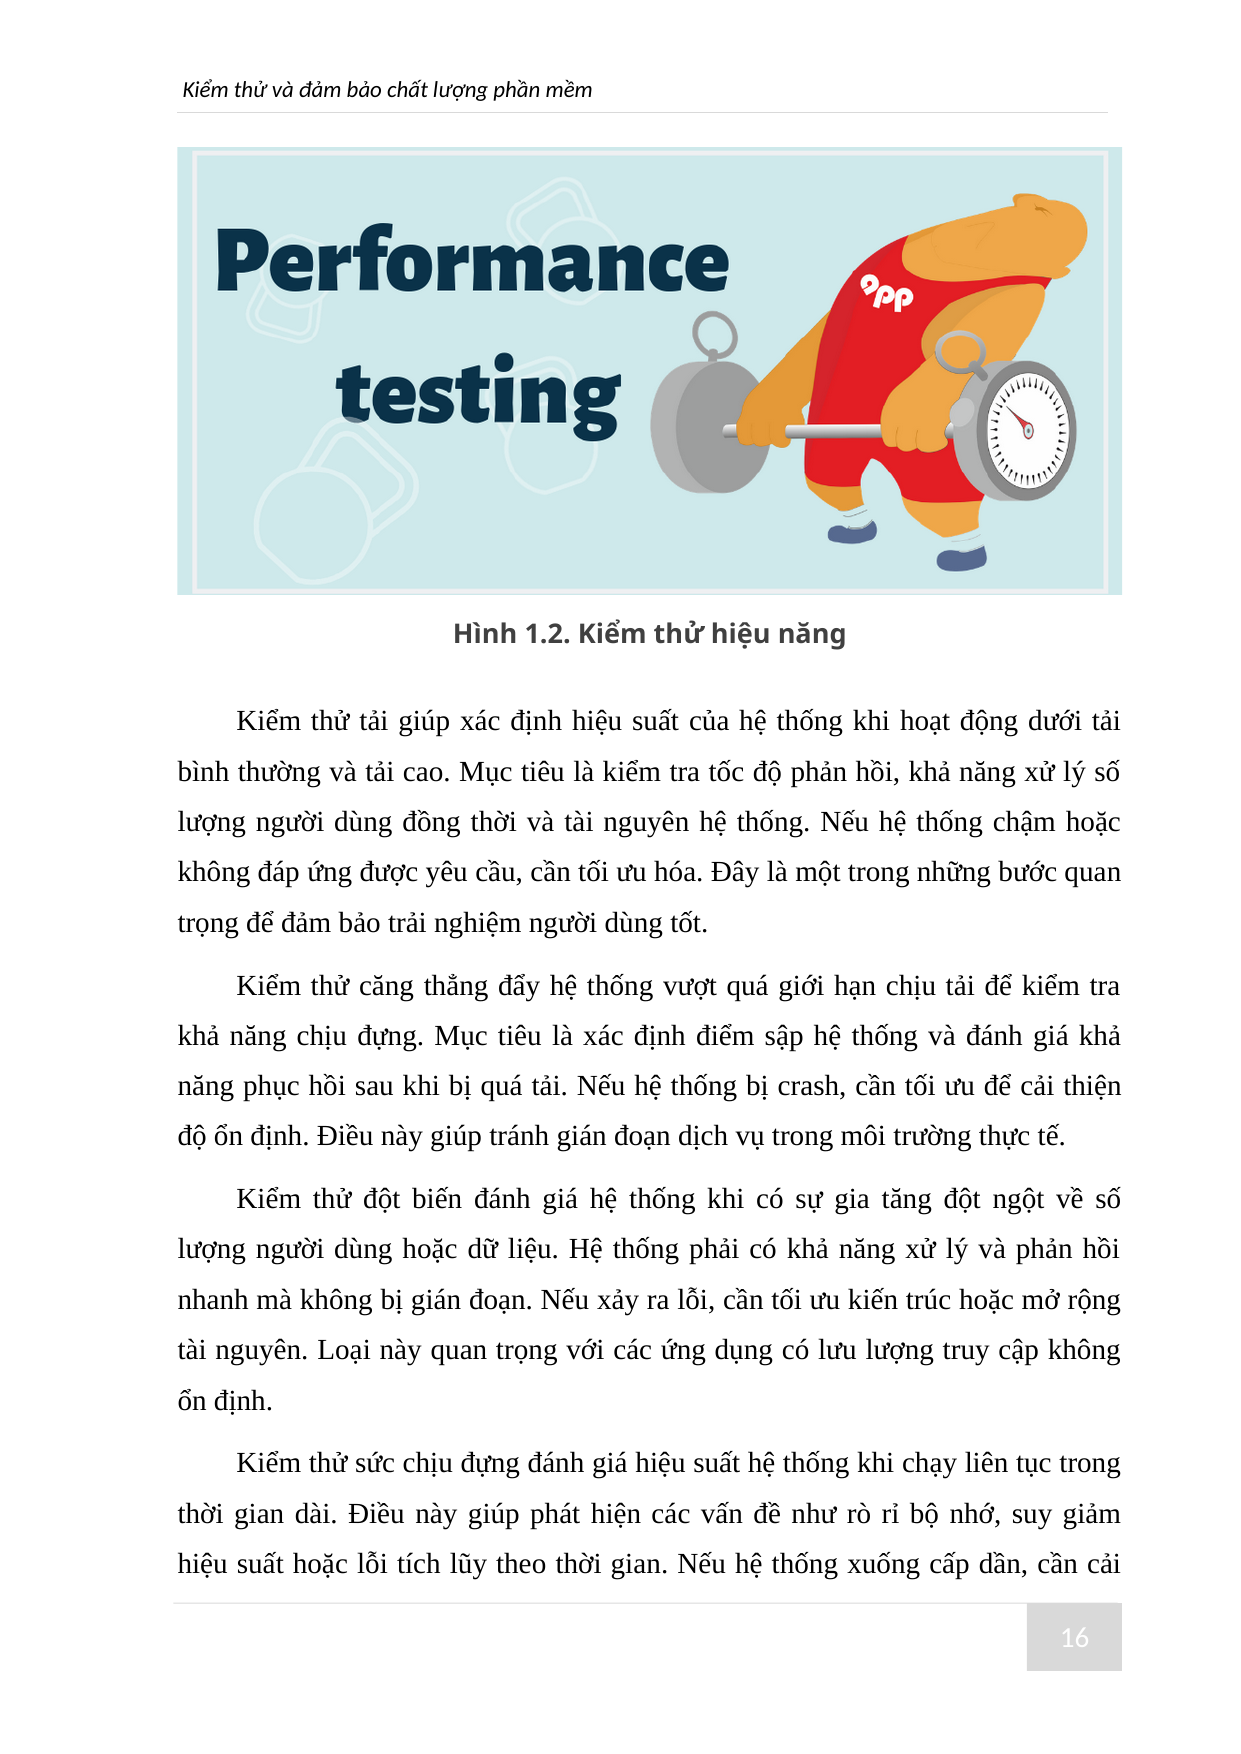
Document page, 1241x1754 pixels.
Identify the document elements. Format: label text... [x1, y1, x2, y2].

text Kiểm thử đột biến đánh giá hệ thống khi có sự gia tăng đột ngột về số lượng người dùng hoặc dữ liệu. Hệ thống phải có khả năng xử lý và phản hồi nhanh mà không bị gián đoạn. Nếu xảy ra lỗi, cần tối ưu kiến trúc hoặc mở rộng tài nguyên. Loại này quan trọng với các ứng dụng có lưu lượng truy cập không ổn định. [177, 1181, 1122, 1416]
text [177, 1445, 1122, 1579]
text Kiểm thử tải giúp xác định hiệu suất của hệ thống khi hoạt động dưới tải bình thường và tải cao. Mục tiêu là kiểm tra tốc độ phản hồi, khả năng xử lý số lượng người dùng đồng thời và tài nguyên hệ thống. Nếu hệ thống chậm hoặc không đáp ứng được yêu cầu, cần tối ưu hóa. Đây là một trong những bước quan trọng để đảm bảo trải nghiệm người dùng tốt. [177, 703, 1122, 938]
text Kiểm thử căng thẳng đẩy hệ thống vượt quá giới hạn chịu tải để kiểm tra khả năng chịu đựng. Mục tiêu là xác định điểm sập hệ thống và đánh giá khả năng phục hồi sau khi bị quá tải. Nếu hệ thống bị crash, cần tối ưu để cải thiện độ ổn định. Điều này giúp tránh gián đoạn dịch vụ trong môi trường thực tế. [177, 968, 1122, 1152]
picture [177, 147, 1123, 595]
text Hình 1.2. Kiểm thử hiệu năng [177, 615, 1122, 652]
